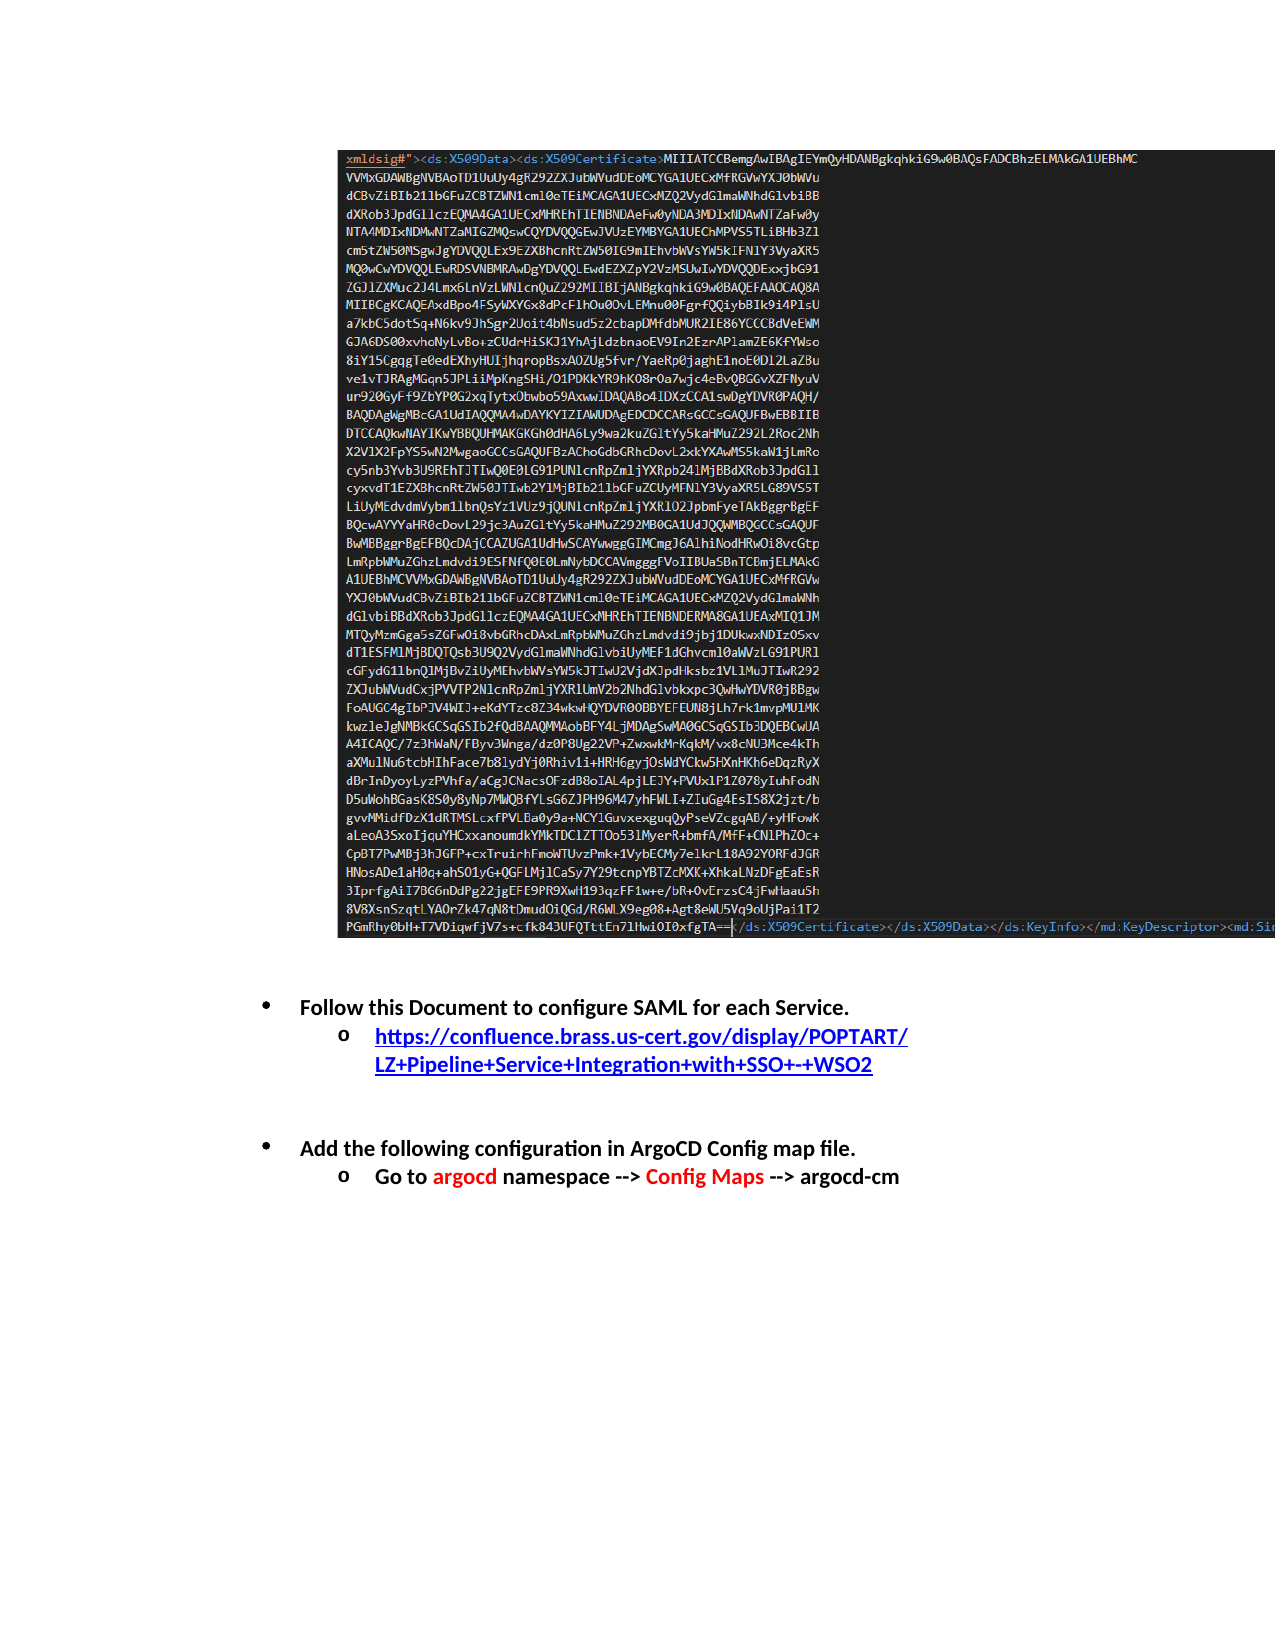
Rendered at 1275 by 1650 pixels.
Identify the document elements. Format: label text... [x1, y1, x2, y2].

list Go to argocd namespace --> Config Maps --> argocd-cm [337, 1162, 1125, 1191]
list Add the following configuration in ArgoCD Config map file. [262, 1134, 1125, 1162]
list Follow this Document to configure SAML for each Service. [262, 993, 1125, 1022]
list https://confluence.brass.us-cert.gov/display/POPTART/LZ+Pipeline+Service+Integration+with+SSO+-+WSO2 [337, 1022, 1125, 1078]
picture [337, 150, 1275, 938]
